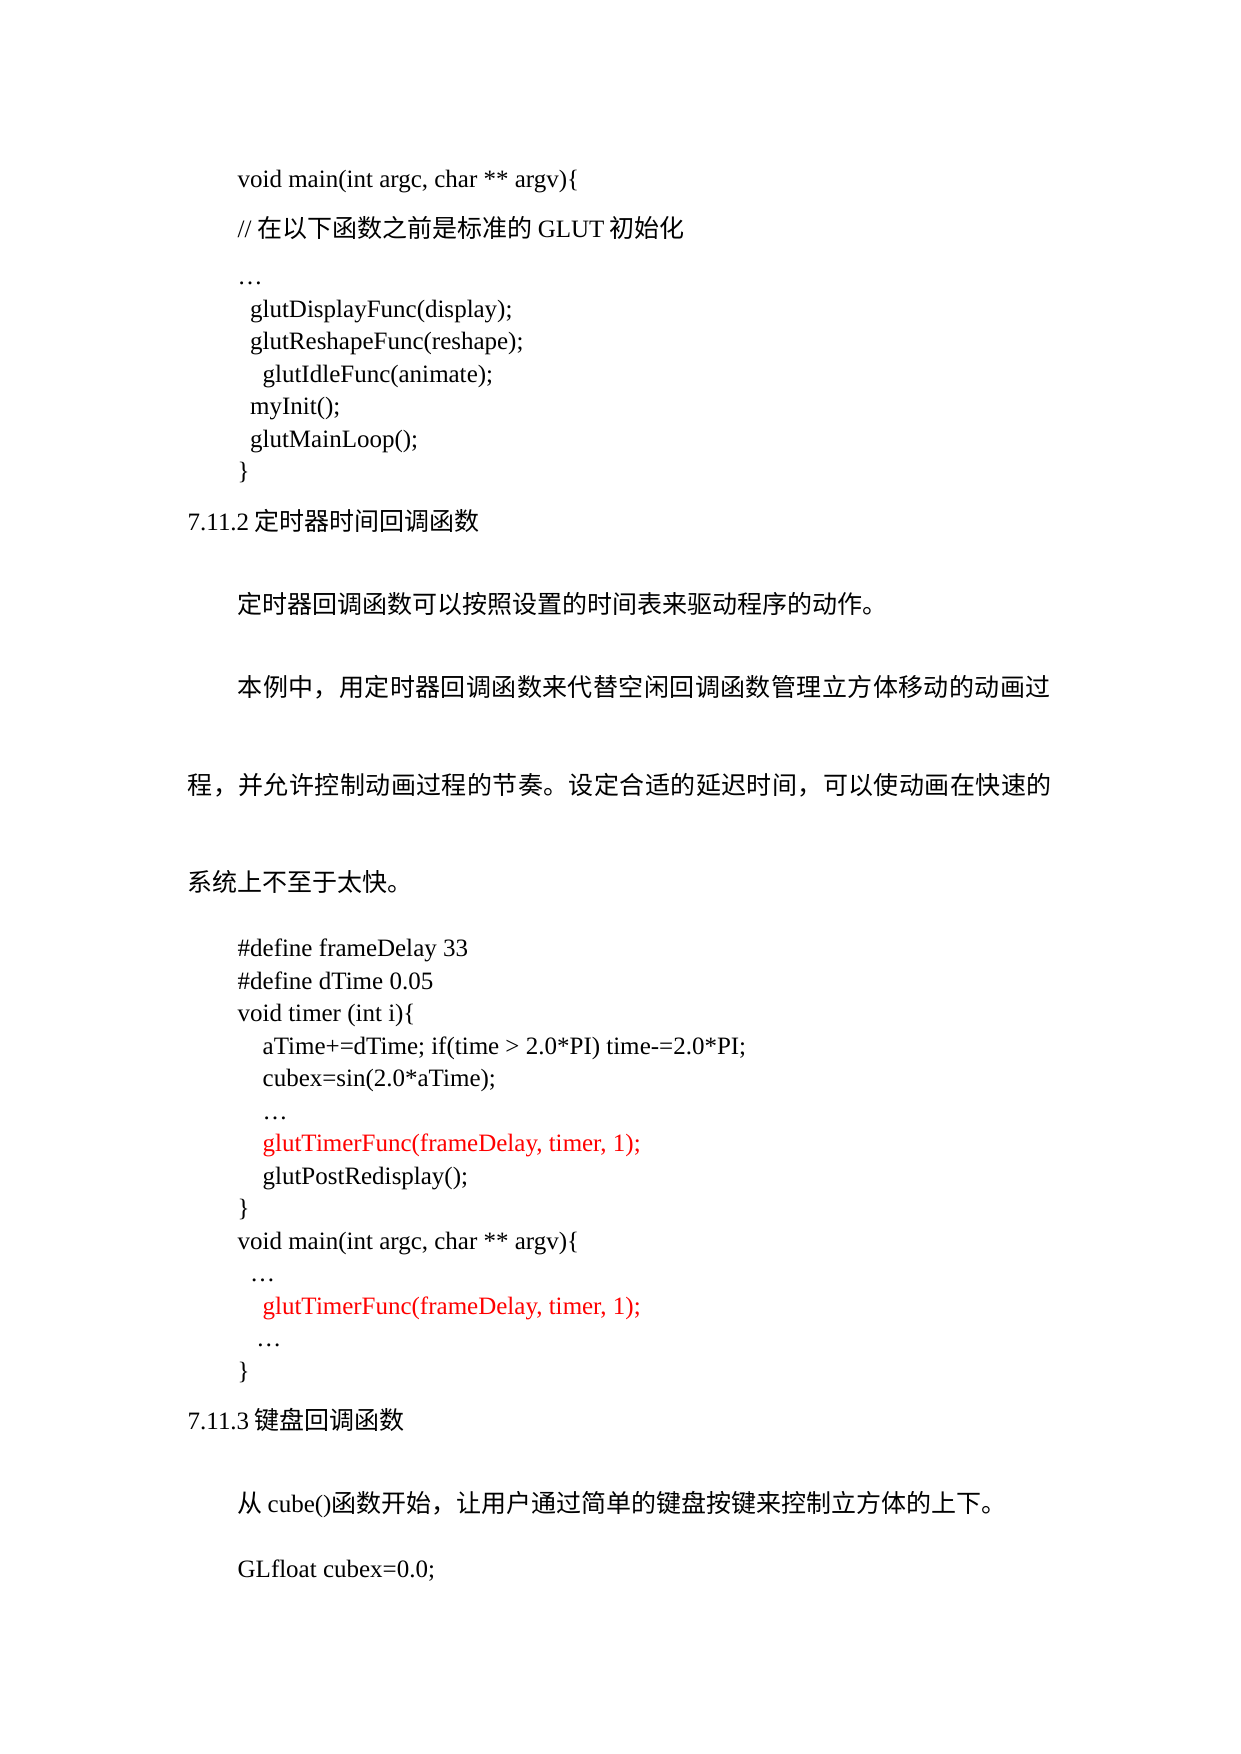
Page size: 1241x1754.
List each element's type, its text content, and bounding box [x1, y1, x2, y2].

text aTime+=dTime; if(time > 2.0*PI) time-=2.0*PI; [187, 1029, 1053, 1061]
text void main(int argc, char ** argv){ [187, 162, 1053, 194]
text glutTimerFunc(frameDelay, timer, 1); [187, 1289, 1053, 1321]
text #define dTime 0.05 [187, 964, 1053, 996]
text glutMainLoop(); [187, 422, 1053, 454]
text } [187, 1354, 1053, 1386]
text void main(int argc, char ** argv){ [187, 1224, 1053, 1256]
text // 在以下函数之前是标准的GLUT初始化 [187, 194, 1053, 259]
text void timer (int i){ [187, 996, 1053, 1029]
text … [187, 1321, 1053, 1354]
text } [187, 454, 1053, 487]
text 定时器回调函数可以按照设置的时间表来驱动程序的动作。 [187, 570, 1053, 635]
text cubex=sin(2.0*aTime); [187, 1061, 1053, 1094]
text … [187, 1094, 1053, 1126]
text glutReshapeFunc(reshape); [187, 324, 1053, 357]
text 本例中，用定时器回调函数来代替空闲回调函数管理立方体移动的动画过程，并允许控制动画过程的节奏。设定合适的延迟时间，可以使动画在快速的系统上不至于太快。 [187, 653, 1053, 913]
text glutIdleFunc(animate); [187, 357, 1053, 389]
text … [187, 1256, 1053, 1289]
text 7.11.3键盘回调函数 [187, 1386, 1053, 1451]
text glutPostRedisplay(); [187, 1159, 1053, 1191]
text } [187, 1191, 1053, 1224]
text 7.11.2定时器时间回调函数 [187, 487, 1053, 552]
text glutDisplayFunc(display); [187, 292, 1053, 324]
text 从cube()函数开始，让用户通过简单的键盘按键来控制立方体的上下。 [187, 1469, 1053, 1534]
text glutTimerFunc(frameDelay, timer, 1); [187, 1126, 1053, 1159]
text #define frameDelay 33 [187, 931, 1053, 964]
text GLfloat cubex=0.0; [187, 1553, 1053, 1585]
text myInit(); [187, 389, 1053, 422]
text … [187, 259, 1053, 292]
